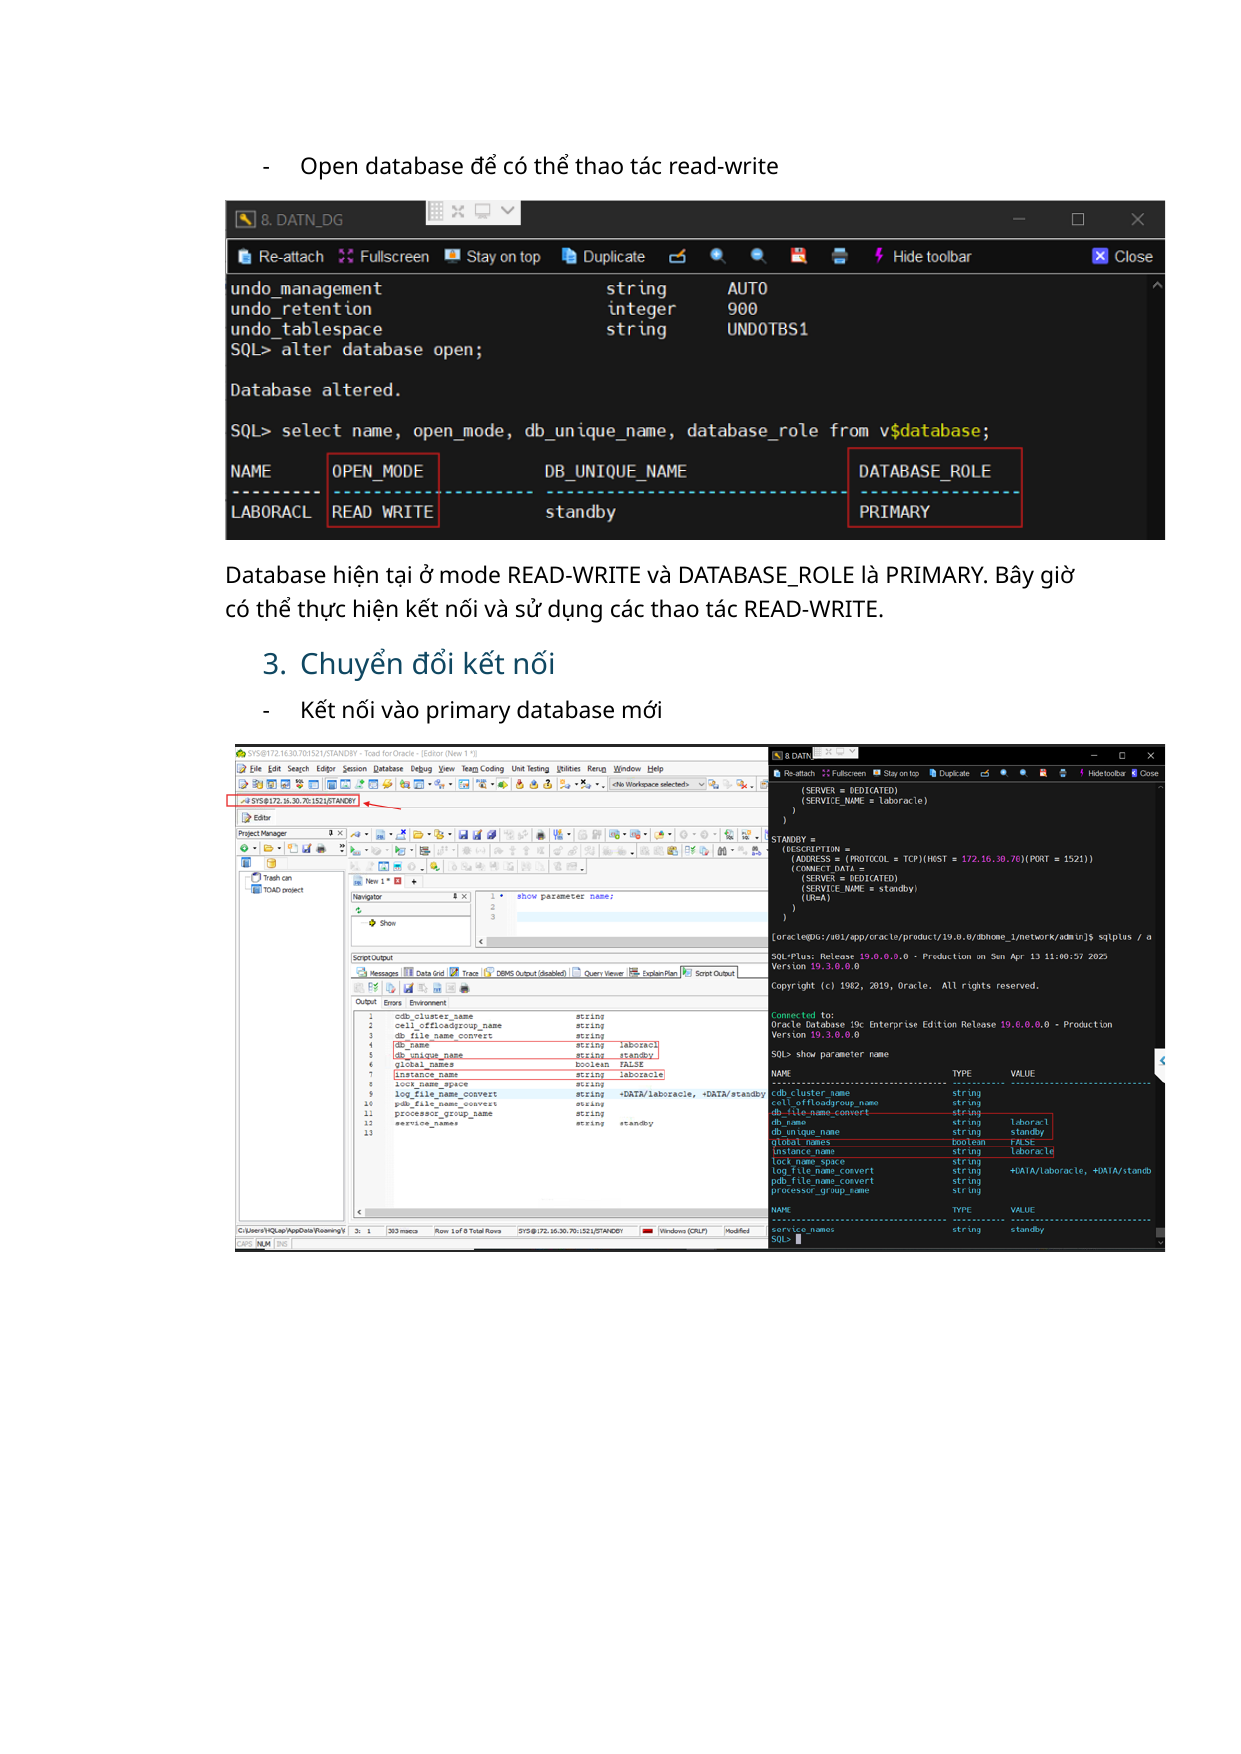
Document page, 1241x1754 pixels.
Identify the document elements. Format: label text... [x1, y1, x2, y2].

text Database hiện tại ở mode READ-WRITE và DATABASE_ROLE là PRIMARY. Bây giờ có thể thực hiện kết nối và sử dụng các thao tác READ-WRITE. [225, 559, 1090, 624]
list Kết nối vào primary database mới [262, 694, 1090, 725]
picture [225, 200, 1166, 540]
picture [225, 744, 1166, 1252]
subtitle Chuyển đổi kết nối [262, 643, 1090, 683]
list Open database để có thể thao tác read-write [262, 150, 1090, 181]
